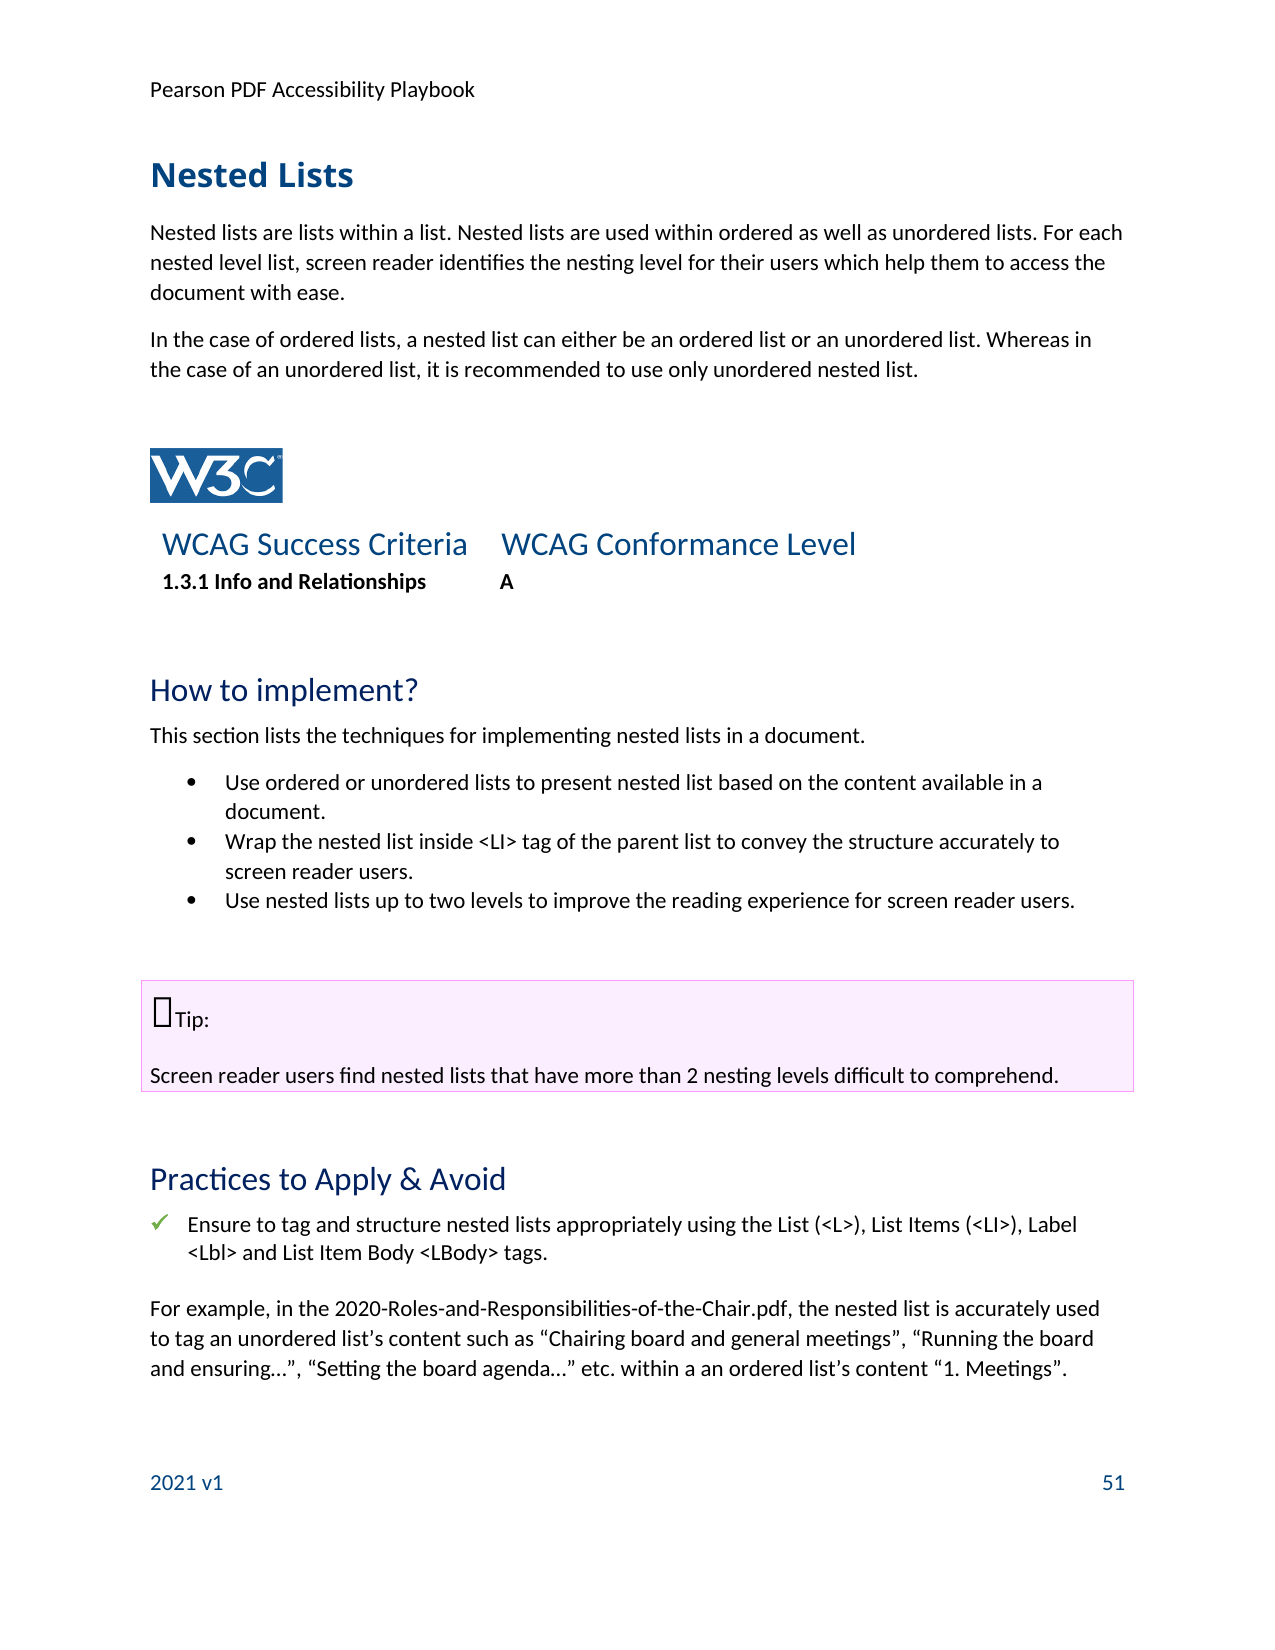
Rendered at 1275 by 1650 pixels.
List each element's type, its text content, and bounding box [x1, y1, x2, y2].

subtitle Practices to Apply & Avoid [150, 1158, 1125, 1198]
table_cell 1.3.1 Info and Relationships [151, 568, 488, 621]
text This section lists the techniques for implementing nested lists in a document. [150, 721, 1125, 749]
table_header WCAG Conformance Level [489, 523, 1125, 566]
text Screen reader users find nested lists that have more than 2 nesting levels difficult to comprehend. [142, 1058, 1133, 1091]
text In the case of ordered lists, a nested list can either be an ordered list or an unordered list. Whereas in the case of an unordered list, it is recommended to use only unordered nested list. [150, 325, 1125, 383]
table_header WCAG Success Criteria [151, 523, 488, 566]
table_cell A [489, 568, 1125, 621]
subtitle How to implement? [150, 668, 1125, 709]
text Nested lists are lists within a list. Nested lists are used within ordered as well as unordered lists. For each nested level list, screen reader identifies the nesting level for their users which help them to access the document with ease. [150, 218, 1125, 306]
list Wrap the nested list inside <LI> tag of the parent list to convey the structure accurately to screen reader users. [187, 827, 1125, 885]
text Ensure to tag and structure nested lists appropriately using the List (<L>), List Items (<LI>), Label <Lbl> and List Item Body <LBody> tags. [150, 1210, 1125, 1294]
list Use nested lists up to two levels to improve the reading experience for screen reader users. [187, 886, 1125, 914]
text Tip: [142, 981, 1133, 1039]
picture [150, 448, 283, 503]
subtitle Nested Lists [150, 152, 1125, 197]
list Use ordered or unordered lists to present nested list based on the content available in a document. [187, 768, 1125, 825]
text For example, in the 2020-Roles-and-Responsibilities-of-the-Chair.pdf, the nested list is accurately used to tag an unordered list’s content such as “Chairing board and general meetings”, “Running the board and ensuring…”, “Setting the board agenda…” etc. within a an ordered list’s content “1. Meetings”. [150, 1294, 1125, 1382]
